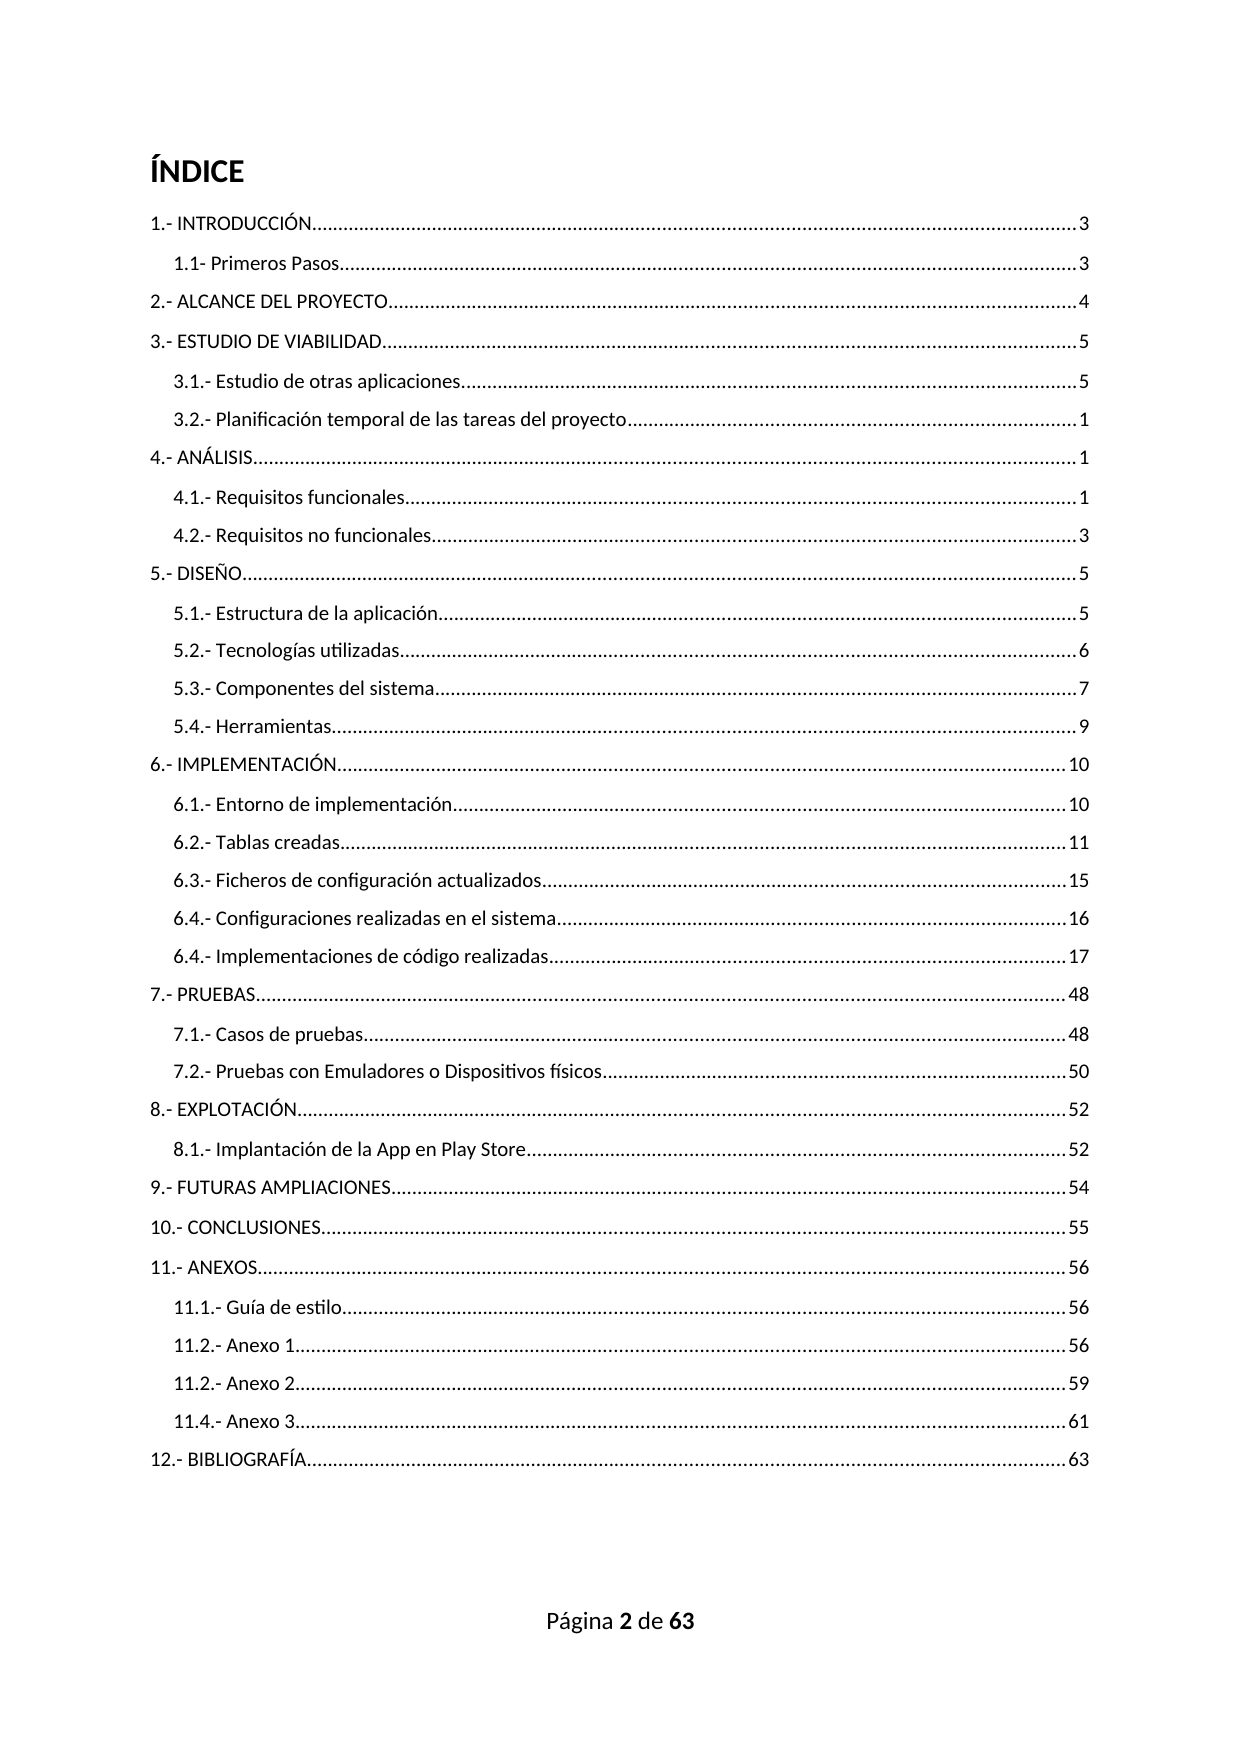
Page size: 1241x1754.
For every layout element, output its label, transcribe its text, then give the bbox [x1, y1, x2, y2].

text ÍNDICE [150, 150, 1090, 191]
